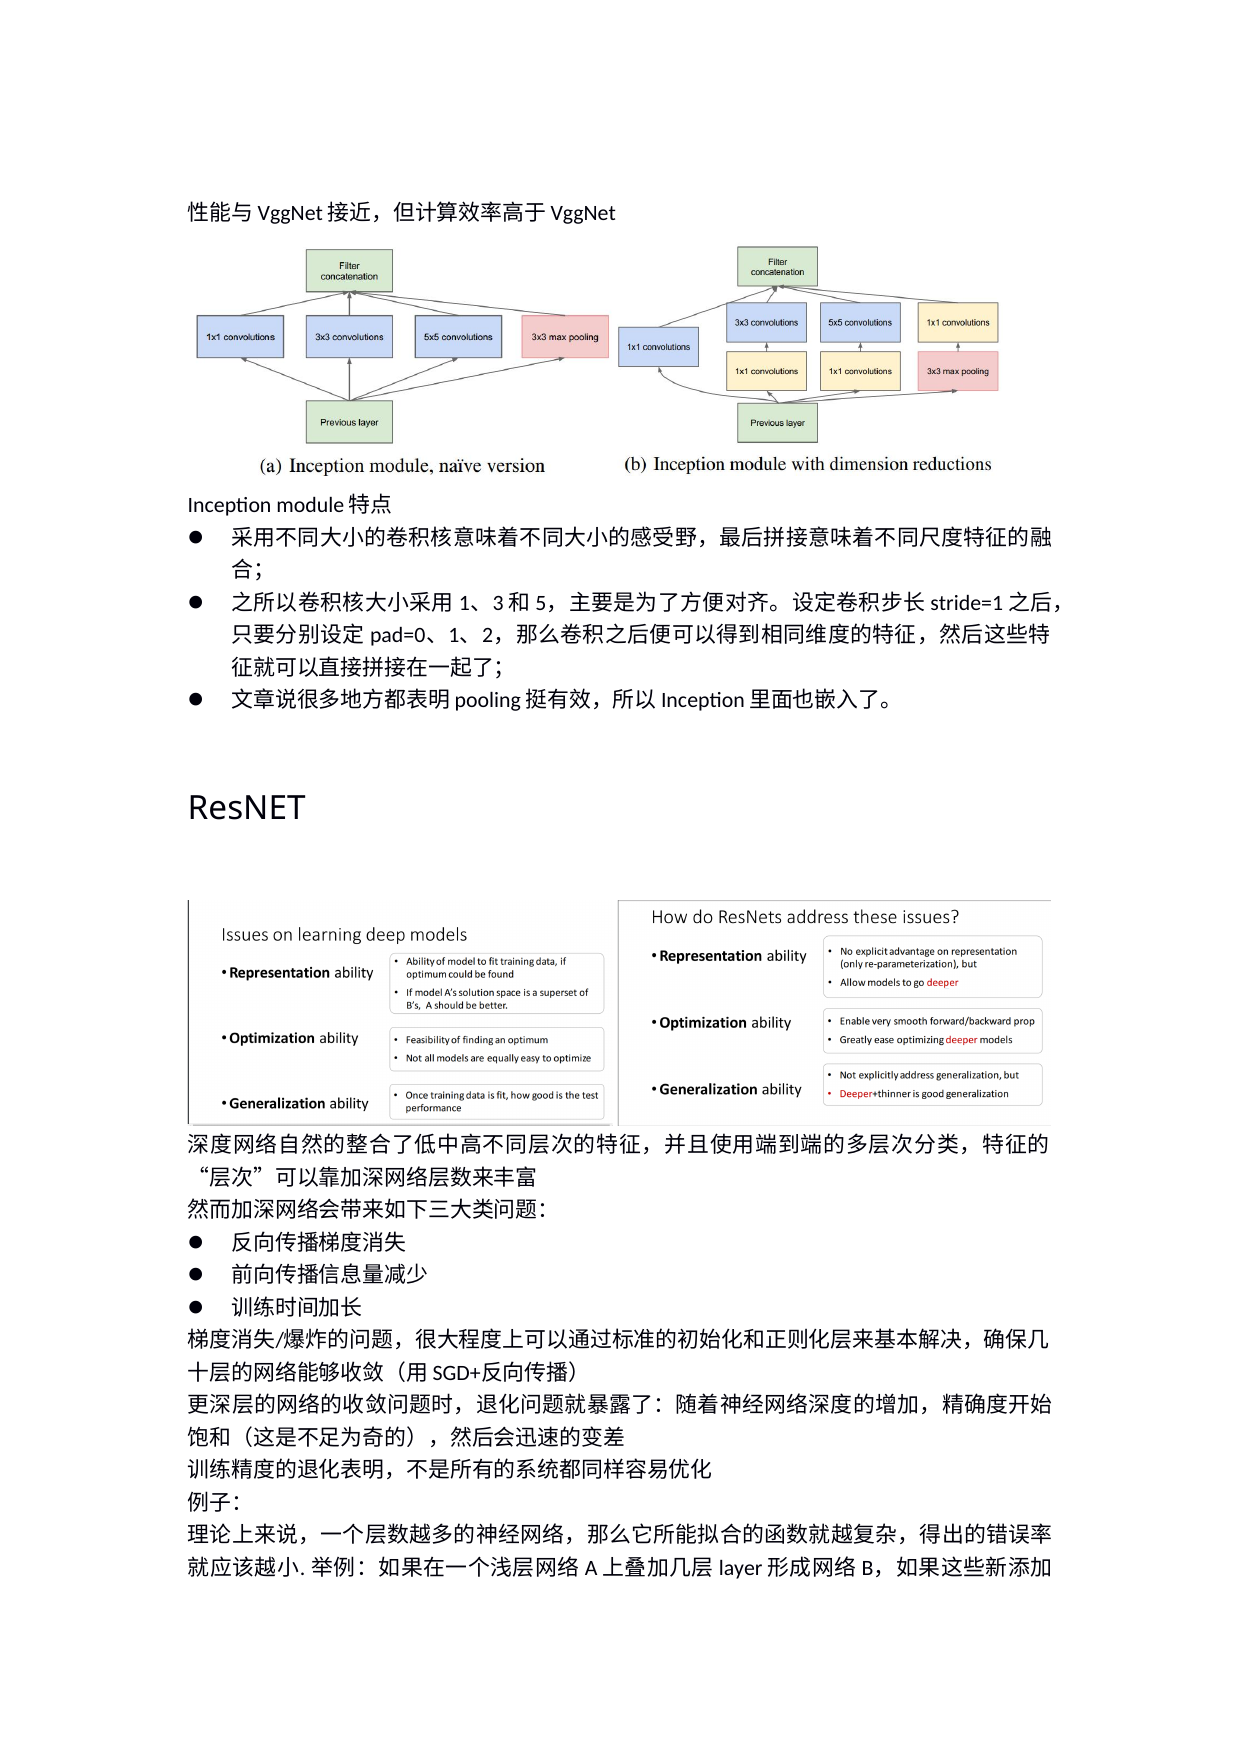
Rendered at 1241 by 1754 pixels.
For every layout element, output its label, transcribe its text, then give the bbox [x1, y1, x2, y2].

text 梯度消失/爆炸的问题，很大程度上可以通过标准的初始化和正则化层来基本解决，确保几十层的网络能够收敛（用SGD+反向传播） [187, 1322, 1053, 1387]
list 采用不同大小的卷积核意味着不同大小的感受野，最后拼接意味着不同尺度特征的融合； [187, 519, 1053, 584]
list 之所以卷积核大小采用1、3和5，主要是为了方便对齐。设定卷积步长stride=1之后，只要分别设定pad=0、1、2，那么卷积之后便可以得到相同维度的特征，然后这些特征就可以直接拼接在一起了； [187, 584, 1053, 682]
picture [617, 238, 1003, 476]
text Inception module特点 [187, 487, 1053, 519]
list 文章说很多地方都表明pooling挺有效，所以Inception里面也嵌入了。 [187, 682, 1053, 714]
list 前向传播信息量减少 [187, 1257, 1053, 1289]
text 深度网络自然的整合了低中高不同层次的特征，并且使用端到端的多层次分类，特征的“层次”可以靠加深网络层数来丰富 [187, 1127, 1053, 1192]
picture [617, 900, 1051, 1126]
picture [187, 238, 613, 476]
text 例子： [187, 1484, 1053, 1517]
text 然而加深网络会带来如下三大类问题： [187, 1192, 1053, 1224]
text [187, 1517, 1053, 1582]
text 训练精度的退化表明，不是所有的系统都同样容易优化 [187, 1452, 1053, 1484]
text 更深层的网络的收敛问题时，退化问题就暴露了：随着神经网络深度的增加，精确度开始饱和（这是不足为奇的），然后会迅速的变差 [187, 1387, 1053, 1452]
text 性能与VggNet接近，但计算效率高于VggNet [187, 194, 1053, 227]
list 反向传播梯度消失 [187, 1224, 1053, 1257]
list 训练时间加长 [187, 1289, 1053, 1322]
picture [187, 900, 613, 1126]
subtitle ResNET [187, 774, 1053, 839]
